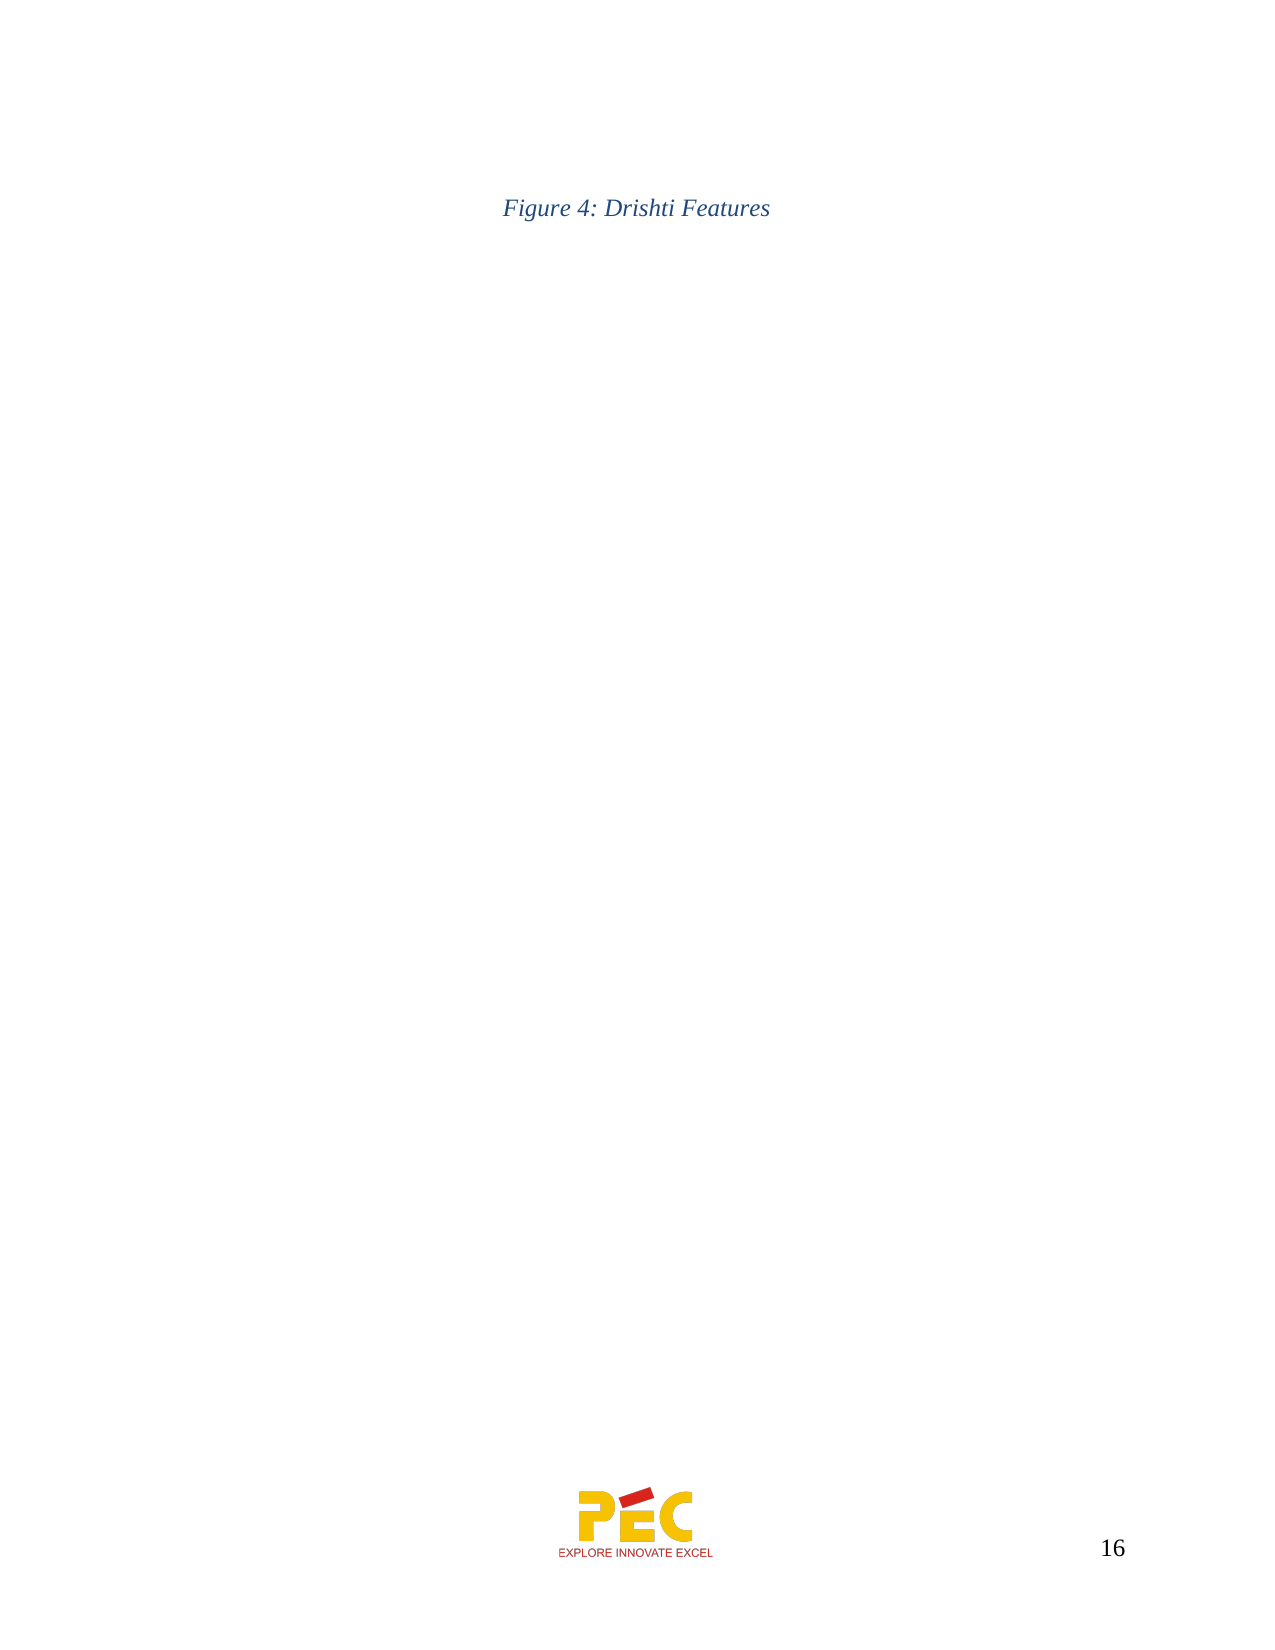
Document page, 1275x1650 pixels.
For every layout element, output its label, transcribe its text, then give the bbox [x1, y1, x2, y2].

picture [559, 1487, 713, 1557]
text Figure 4: Drishti Features [150, 193, 1125, 222]
